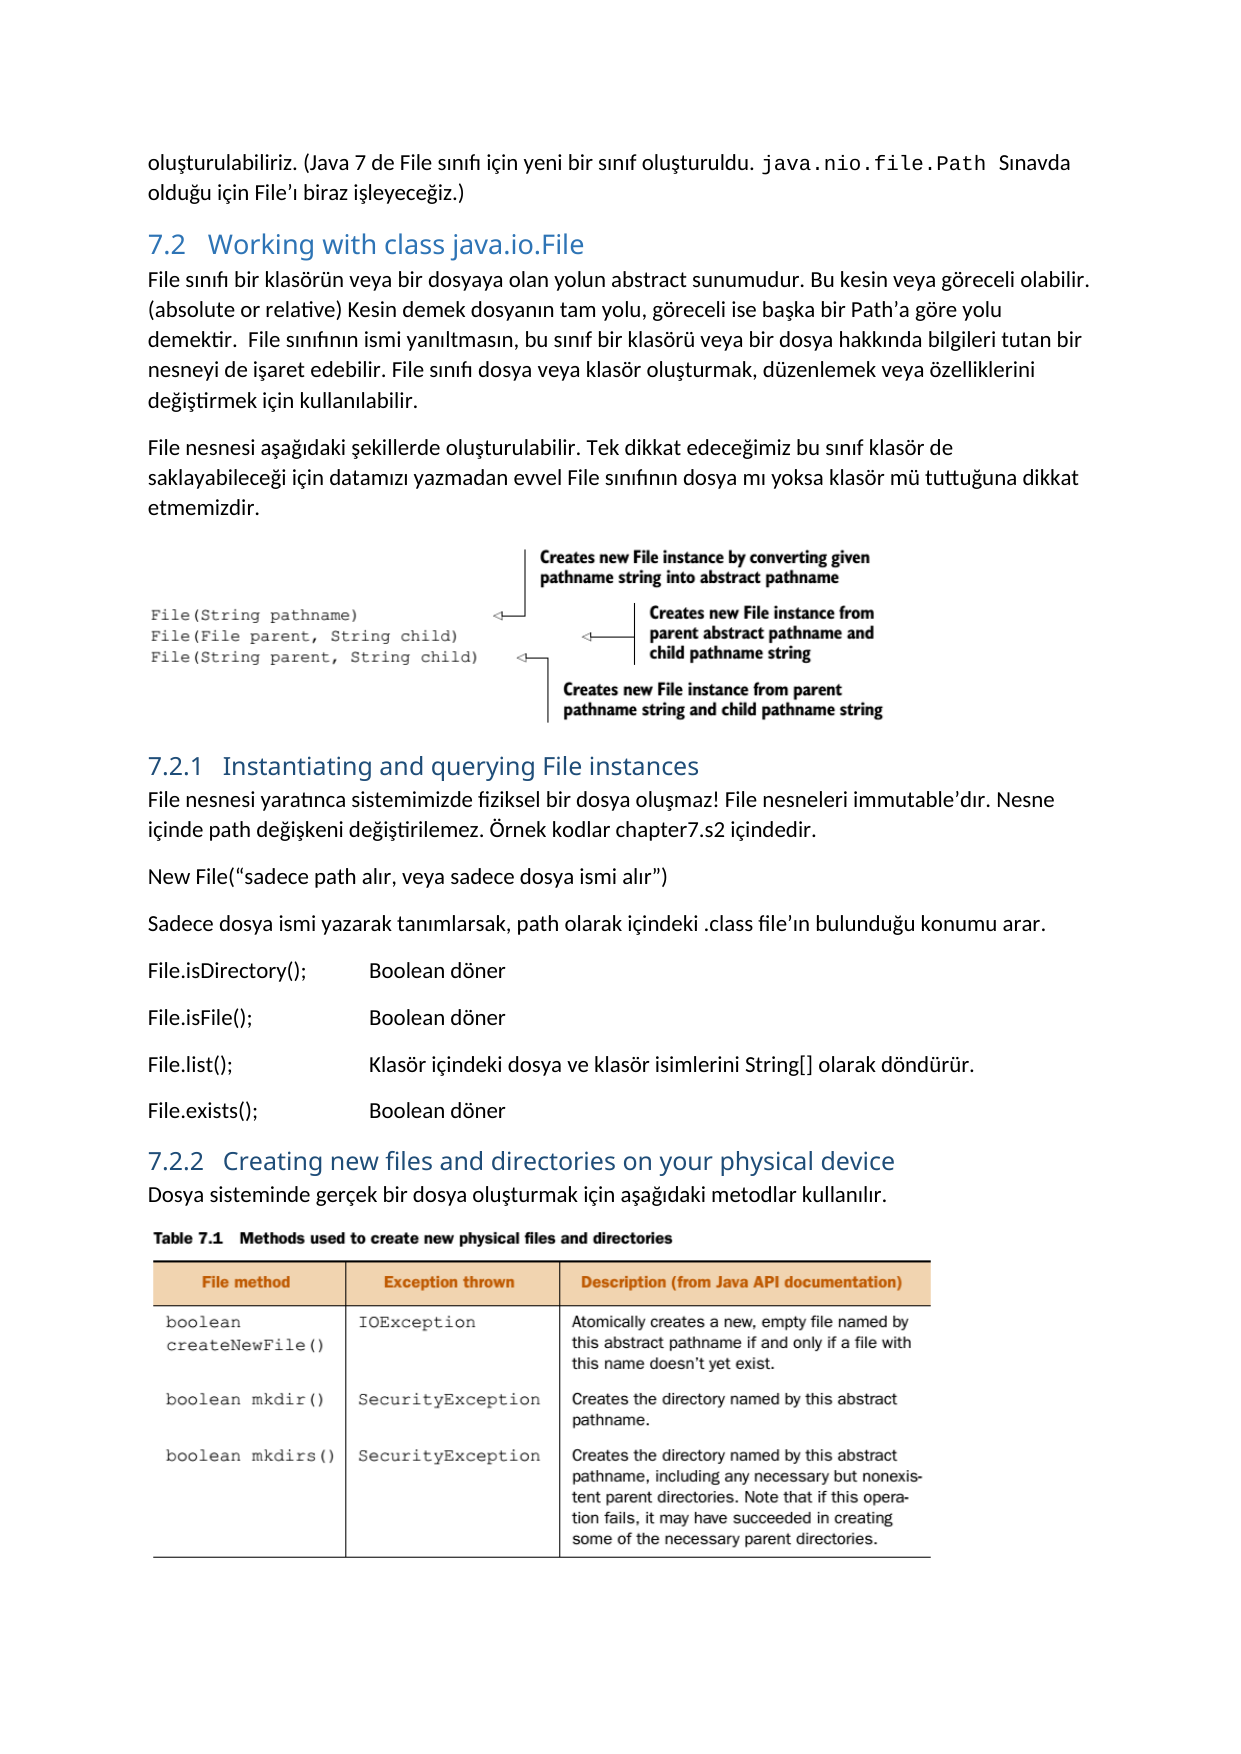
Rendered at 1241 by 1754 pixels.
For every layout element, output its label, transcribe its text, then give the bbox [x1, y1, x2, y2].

text Dosya sisteminde gerçek bir dosya oluşturmak için aşağıdaki metodlar kullanılır. [148, 1180, 1093, 1208]
text Sadece dosya ismi yazarak tanımlarsak, path olarak içindeki .class file’ın bulunduğu konumu arar. [148, 909, 1093, 937]
subtitle Working with class java.io.File [148, 225, 1093, 262]
text File.isFile(); Boolean döner [148, 1003, 1093, 1031]
text File.isDirectory(); Boolean döner [148, 956, 1093, 984]
text New File(“sadece path alır, veya sadece dosya ismi alır”) [148, 862, 1093, 890]
text File nesnesi aşağıdaki şekillerde oluşturulabilir. Tek dikkat edeceğimiz bu sınıf klasör de saklayabileceği için datamızı yazmadan evvel File sınıfının dosya mı yoksa klasör mü tuttuğuna dikkat etmemizdir. [148, 433, 1093, 521]
text File.list(); Klasör içindeki dosya ve klasör isimlerini String[] olarak döndürür. [148, 1050, 1093, 1078]
picture [147, 1227, 935, 1563]
subtitle Creating new files and directories on your physical device [148, 1143, 1093, 1178]
text File.exists(); Boolean döner [148, 1097, 1093, 1125]
picture [147, 540, 902, 730]
text File nesnesi yaratınca sistemimizde fiziksel bir dosya oluşmaz! File nesneleri immutable’dır. Nesne içinde path değişkeni değiştirilemez. Örnek kodlar chapter7.s2 içindedir. [148, 785, 1093, 843]
subtitle Instantiating and querying File instances [148, 748, 1093, 782]
text File sınıfı bir klasörün veya bir dosyaya olan yolun abstract sunumudur. Bu kesin veya göreceli olabilir.(absolute or relative) Kesin demek dosyanın tam yolu, göreceli ise başka bir Path’a göre yolu demektir. File sınıfının ismi yanıltmasın, bu sınıf bir klasörü veya bir dosya hakkında bilgileri tutan bir nesneyi de işaret edebilir. File sınıfı dosya veya klasör oluşturmak, düzenlemek veya özelliklerini değiştirmek için kullanılabilir. [148, 265, 1093, 414]
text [148, 148, 1093, 206]
